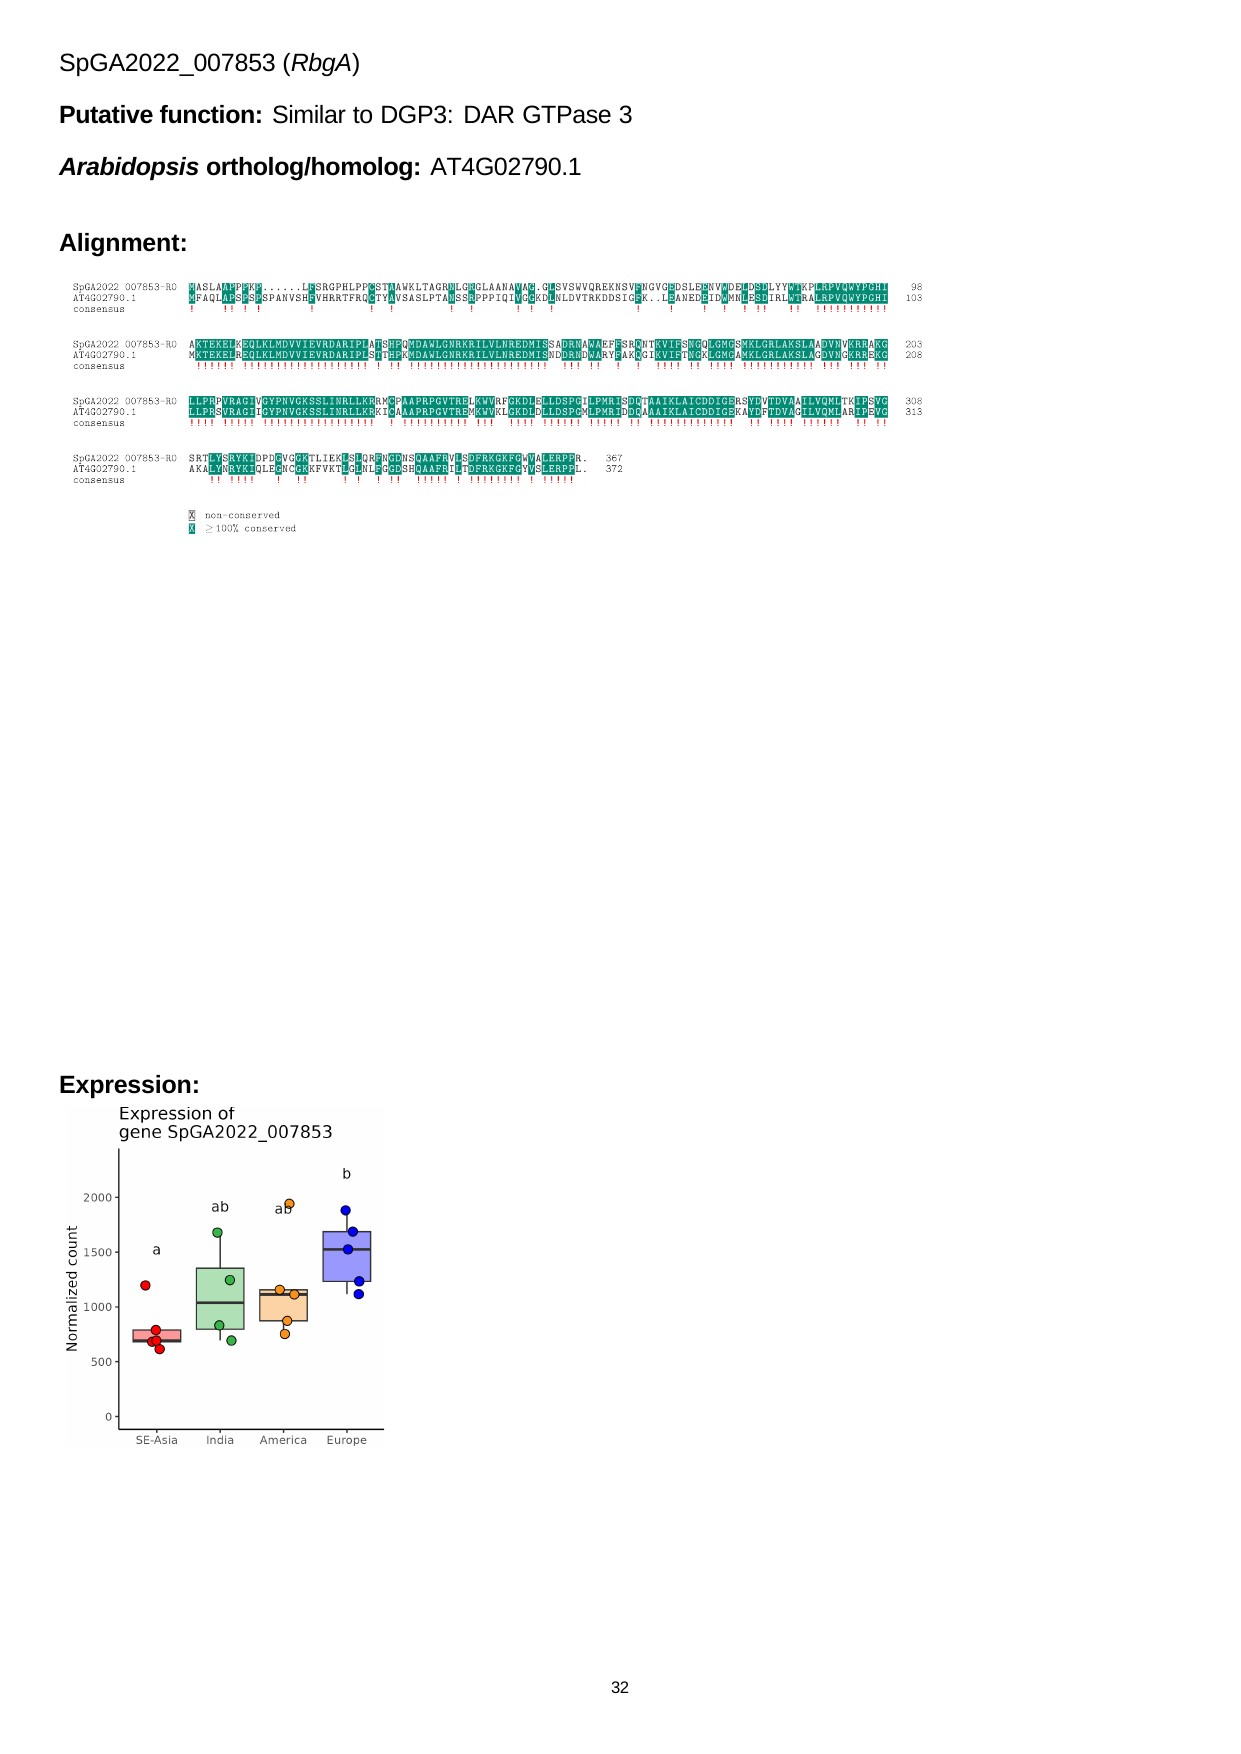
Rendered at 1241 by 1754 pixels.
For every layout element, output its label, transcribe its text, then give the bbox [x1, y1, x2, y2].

picture [73, 283, 922, 534]
picture [66, 1107, 385, 1446]
text Alignment: [59, 228, 1240, 257]
subtitle SpGA2022_007853 (RbgA) [59, 48, 1240, 77]
text Expression: [59, 1070, 1240, 1099]
text Arabidopsis ortholog/homolog: AT4G02790.1 [59, 152, 1240, 181]
text Putative function: Similar to DGP3: DAR GTPase 3 [59, 100, 1240, 129]
